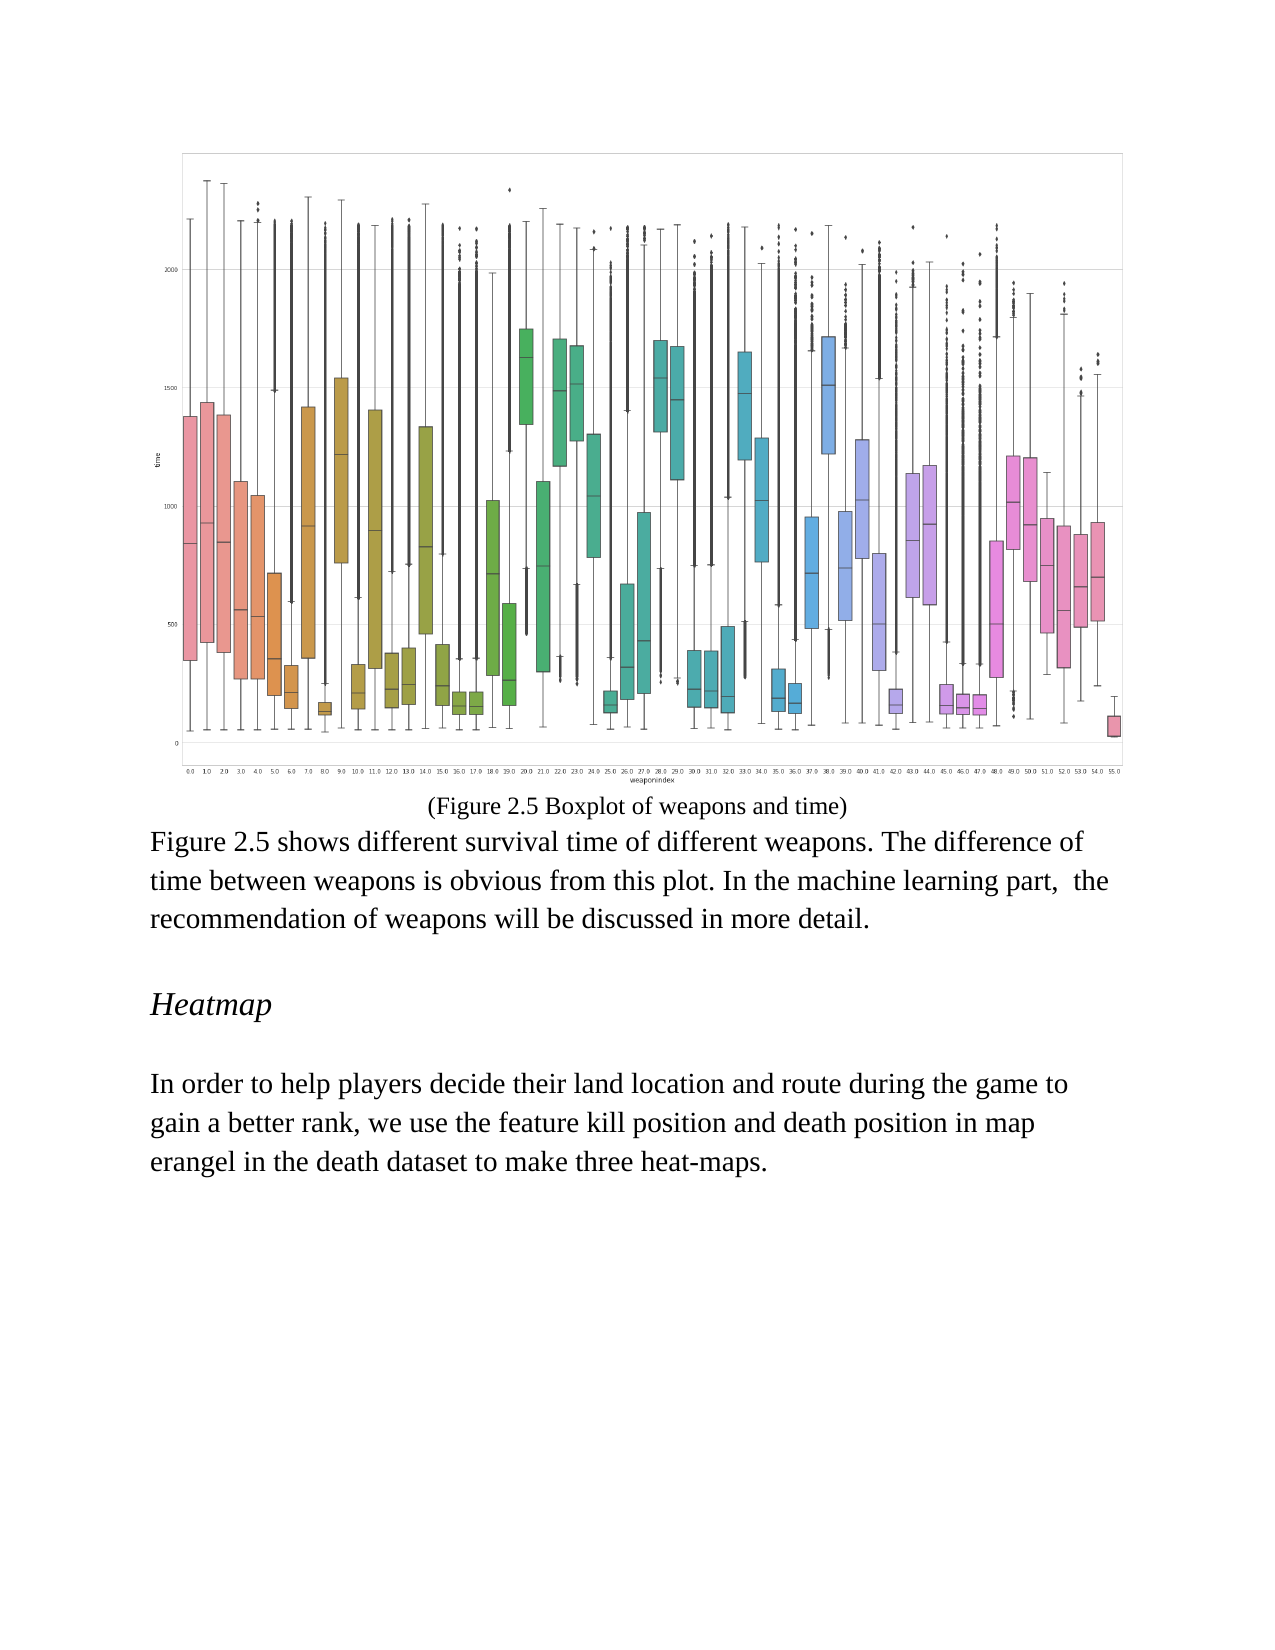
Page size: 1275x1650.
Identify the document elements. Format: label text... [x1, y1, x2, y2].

text In order to help players decide their land location and route during the game to gain a better rank, we use the feature kill position and death position in map erangel in the death dataset to make three heat-maps. [150, 1067, 1125, 1177]
picture [150, 150, 1125, 788]
text Heatmap [150, 984, 1125, 1022]
text Figure 2.5 shows different survival time of different weapons. The difference of time between weapons is obvious from this plot. In the machine learning part, the recommendation of weapons will be discussed in more detail. [150, 824, 1125, 935]
text (Figure 2.5 Boxplot of weapons and time) [150, 791, 1125, 820]
